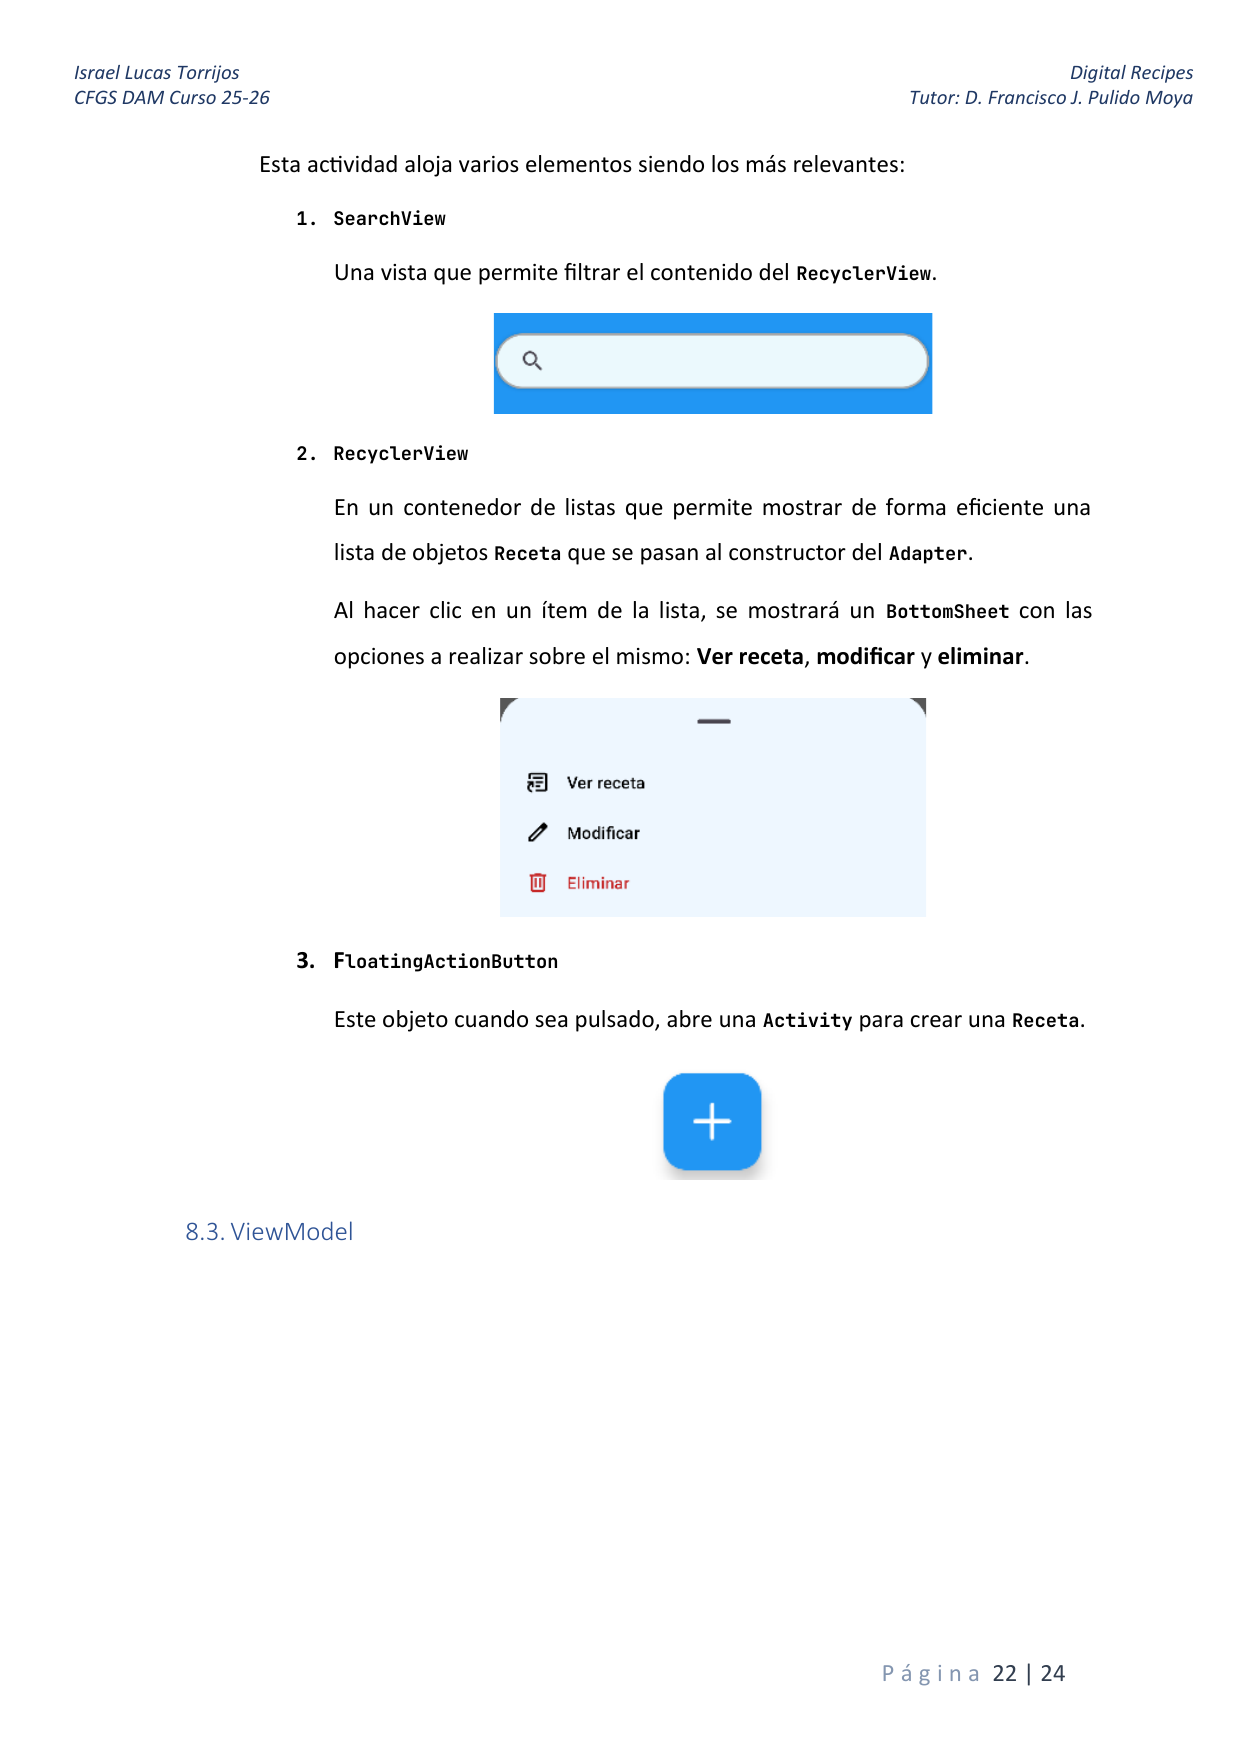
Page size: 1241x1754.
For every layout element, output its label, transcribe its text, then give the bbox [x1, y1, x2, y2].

picture [648, 1061, 778, 1180]
text Una vista que permite filtrar el contenido del RecyclerView. [334, 256, 1092, 286]
picture [493, 313, 933, 414]
text Este objeto cuando sea pulsado, abre una Activity para crear una Receta. [334, 1003, 1092, 1033]
text FloatingActionButton [296, 945, 1092, 975]
picture [500, 698, 927, 917]
text En un contenedor de listas que permite mostrar de forma eficiente una lista de objetos Receta que se pasan al constructor del Adapter. [334, 491, 1092, 567]
subtitle ViewModel [185, 1214, 1092, 1247]
text Esta actividad aloja varios elementos siendo los más relevantes: [259, 148, 1092, 178]
text SearchView [296, 206, 1092, 231]
text RecyclerView [296, 441, 1092, 466]
text Al hacer clic en un ítem de la lista, se mostrará un BottomSheet con las opciones a realizar sobre el mismo: Ver receta, modificar y eliminar. [334, 594, 1092, 671]
